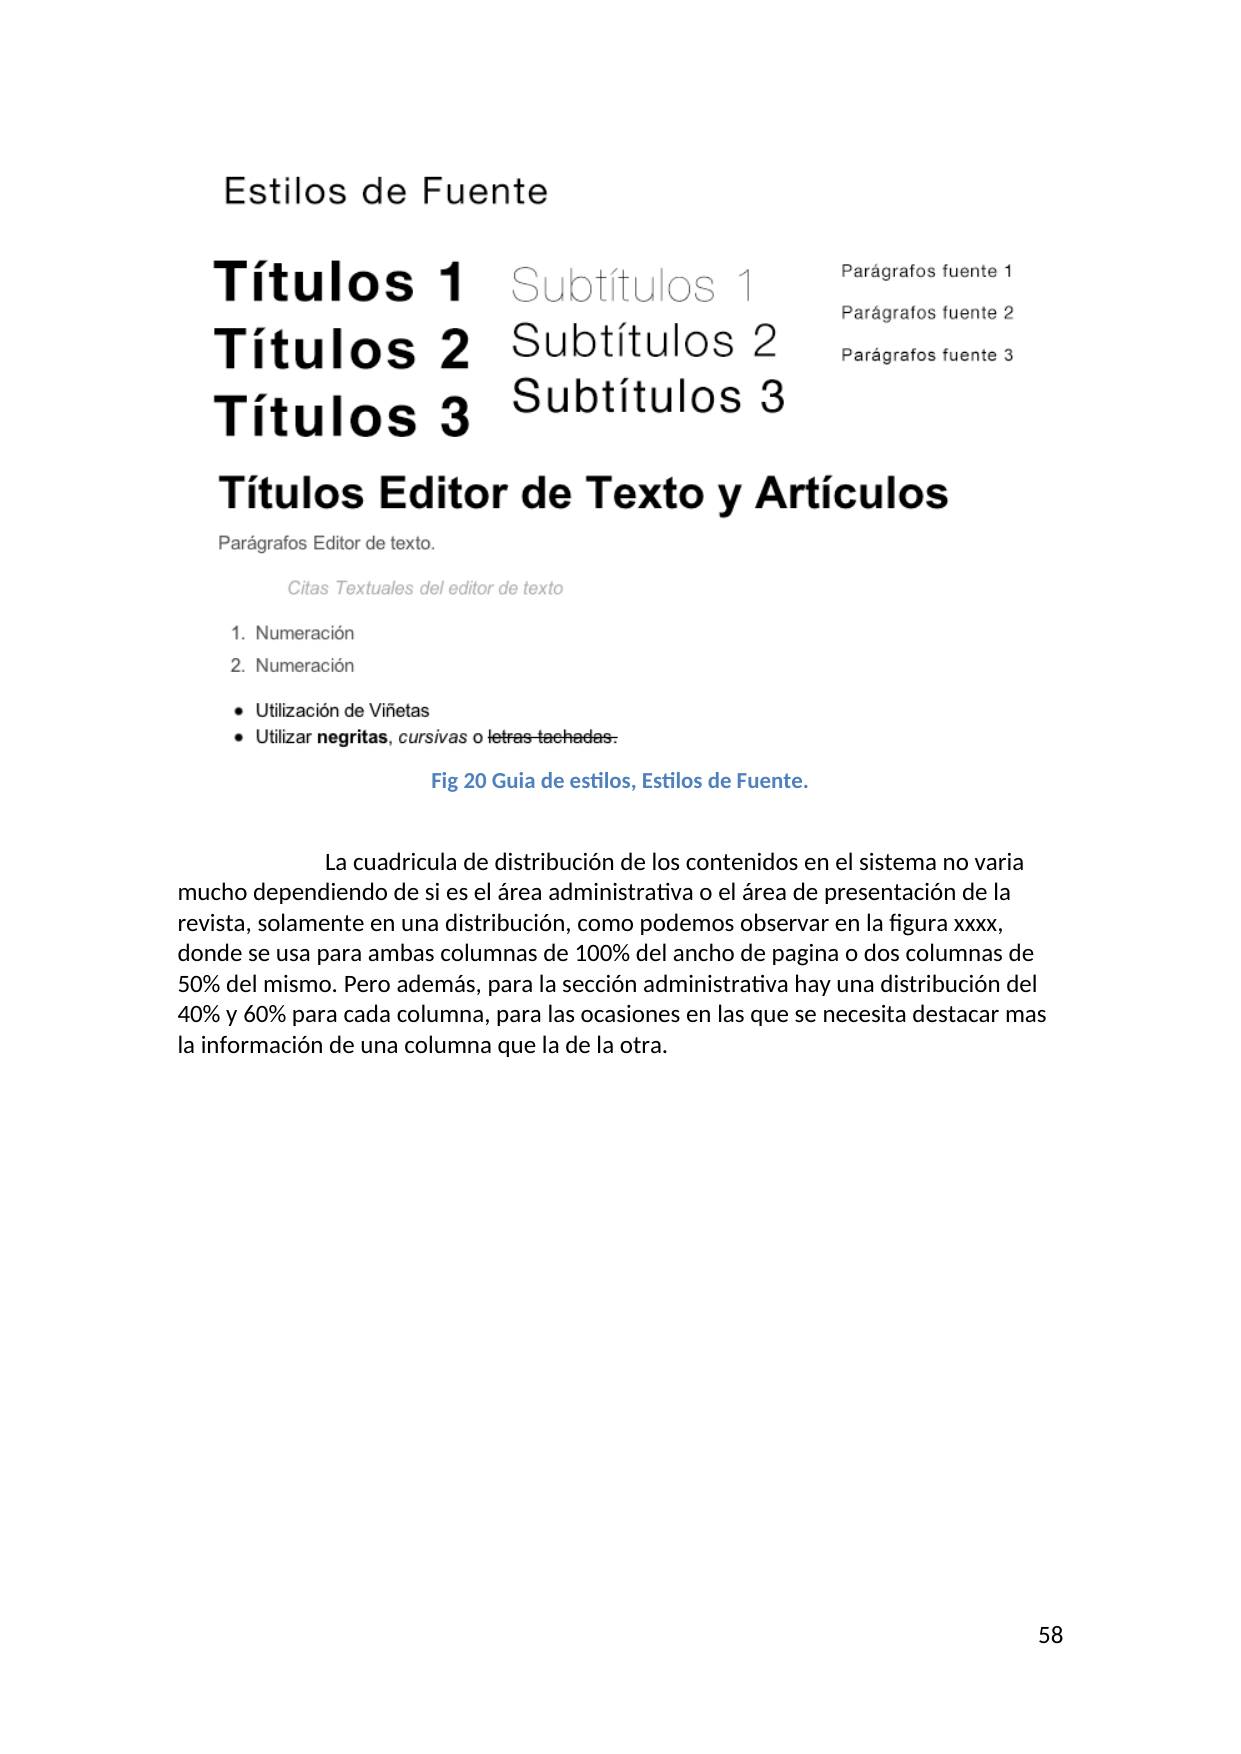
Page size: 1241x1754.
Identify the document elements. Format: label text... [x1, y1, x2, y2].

text La cuadricula de distribución de los contenidos en el sistema no varia mucho dependiendo de si es el área administrativa o el área de presentación de la revista, solamente en una distribución, como podemos observar en la figura xxxx, donde se usa para ambas columnas de 100% del ancho de pagina o dos columnas de 50% del mismo. Pero además, para la sección administrativa hay una distribución del 40% y 60% para cada columna, para las ocasiones en las que se necesita destacar mas la información de una columna que la de la otra. [177, 846, 1063, 1059]
picture [177, 147, 1136, 767]
text Fig 20 Guia de estilos, Estilos de Fuente. [177, 767, 1063, 794]
